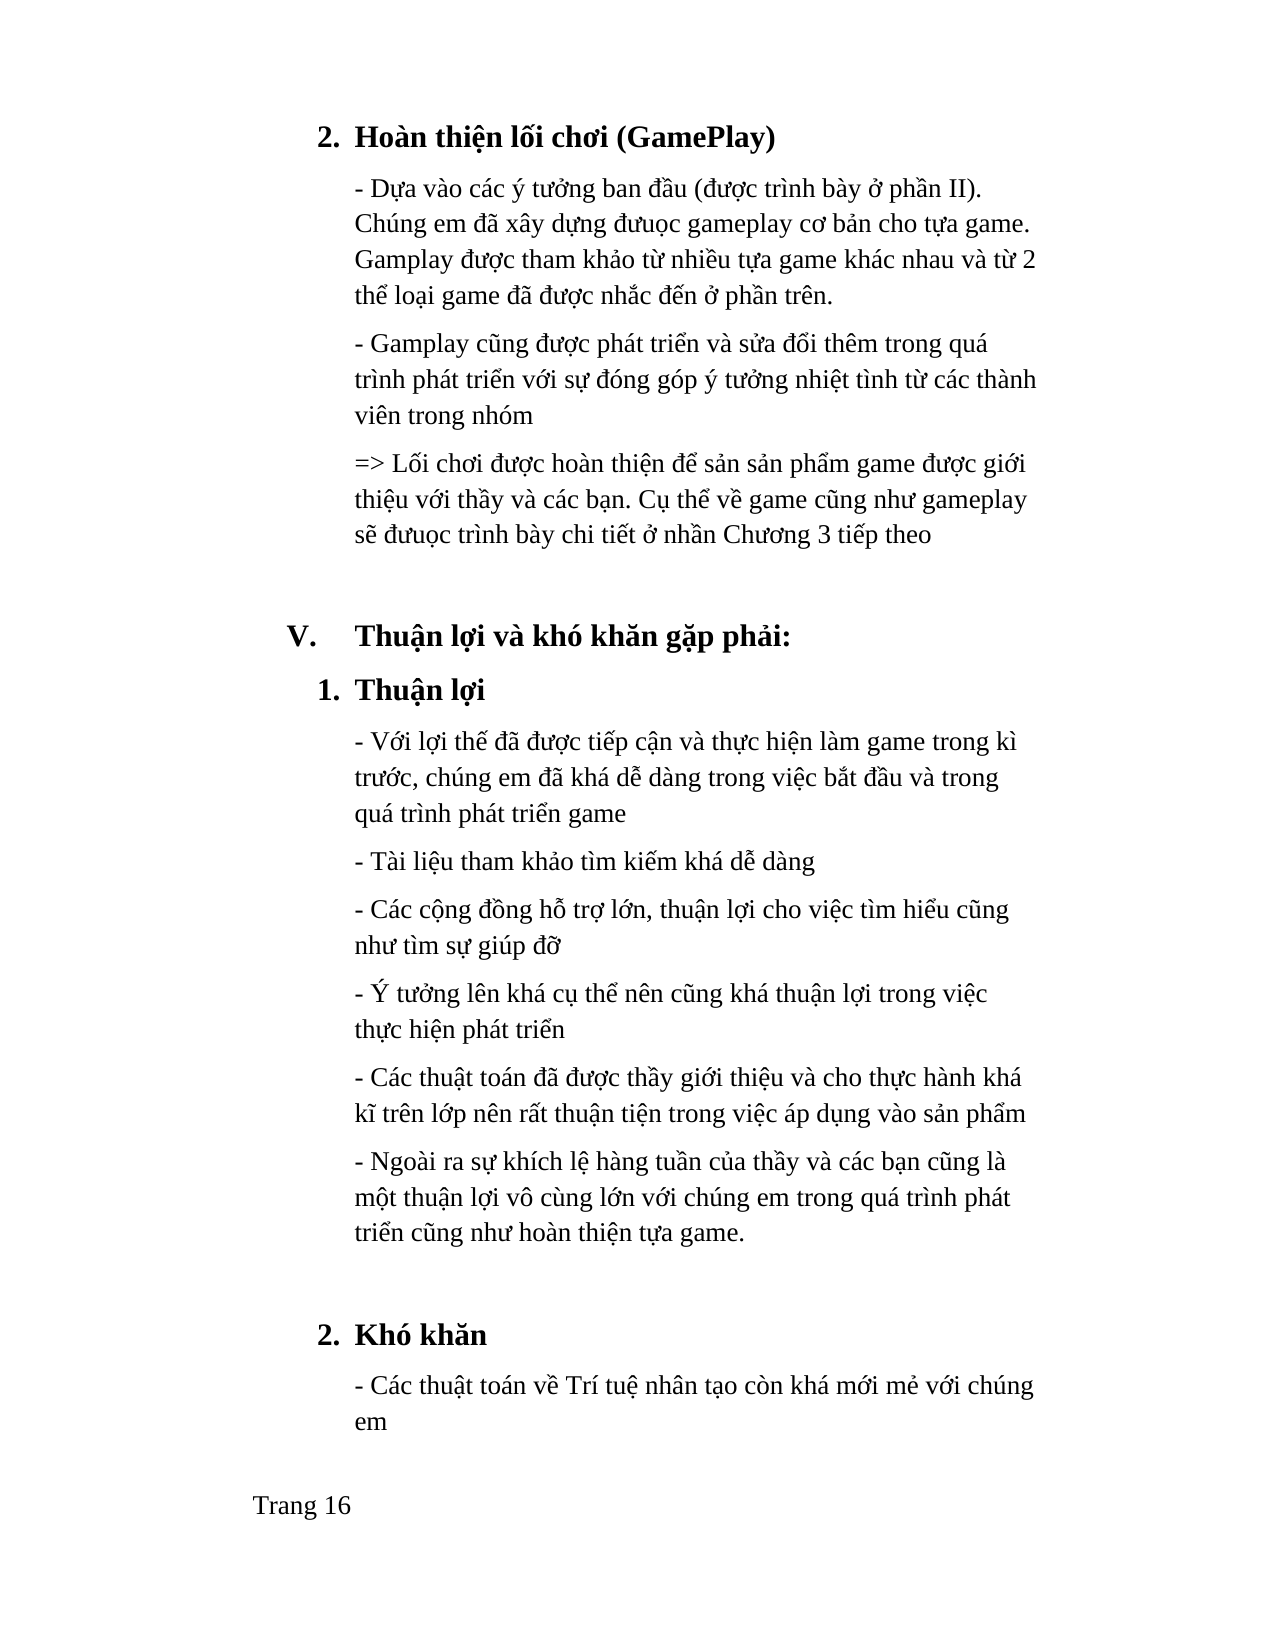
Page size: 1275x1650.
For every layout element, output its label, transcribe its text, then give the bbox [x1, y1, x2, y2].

list - Với lợi thế đã được tiếp cận và thực hiện làm game trong kì trước, chúng em đã khá dễ dàng trong việc bắt đầu và trong quá trình phát triển game [354, 725, 1039, 828]
list - Ngoài ra sự khích lệ hàng tuần của thầy và các bạn cũng là một thuận lợi vô cùng lớn với chúng em trong quá trình phát triển cũng như hoàn thiện tựa game. [354, 1145, 1039, 1248]
list Khó khăn [317, 1316, 1039, 1352]
list - Dựa vào các ý tưởng ban đầu (được trình bày ở phần II). Chúng em đã xây dựng đưuọc gameplay cơ bản cho tựa game. Gamplay được tham khảo từ nhiều tựa game khác nhau và từ 2 thể loại game đã được nhắc đến ở phần trên. [354, 172, 1039, 310]
list - Các thuật toán về Trí tuệ nhân tạo còn khá mới mẻ với chúng em [354, 1369, 1039, 1436]
list Thuận lợi và khó khăn gặp phải: [317, 618, 1039, 654]
list Hoàn thiện lối chơi (GamePlay) [317, 118, 1039, 154]
list - Các cộng đồng hỗ trợ lớn, thuận lợi cho việc tìm hiểu cũng như tìm sự giúp đỡ [354, 893, 1039, 960]
list - Ý tưởng lên khá cụ thể nên cũng khá thuận lợi trong việc thực hiện phát triển [354, 977, 1039, 1044]
list - Các thuật toán đã được thầy giới thiệu và cho thực hành khá kĩ trên lớp nên rất thuận tiện trong việc áp dụng vào sản phẩm [354, 1061, 1039, 1128]
list - Tài liệu tham khảo tìm kiếm khá dễ dàng [354, 845, 1039, 876]
list Thuận lợi [317, 671, 1039, 707]
list => Lối chơi được hoàn thiện để sản sản phẩm game được giới thiệu với thầy và các bạn. Cụ thể về game cũng như gameplay sẽ đưuọc trình bày chi tiết ở nhần Chương 3 tiếp theo [354, 447, 1039, 549]
list - Gamplay cũng được phát triển và sửa đổi thêm trong quá trình phát triển với sự đóng góp ý tưởng nhiệt tình từ các thành viên trong nhóm [354, 327, 1039, 430]
